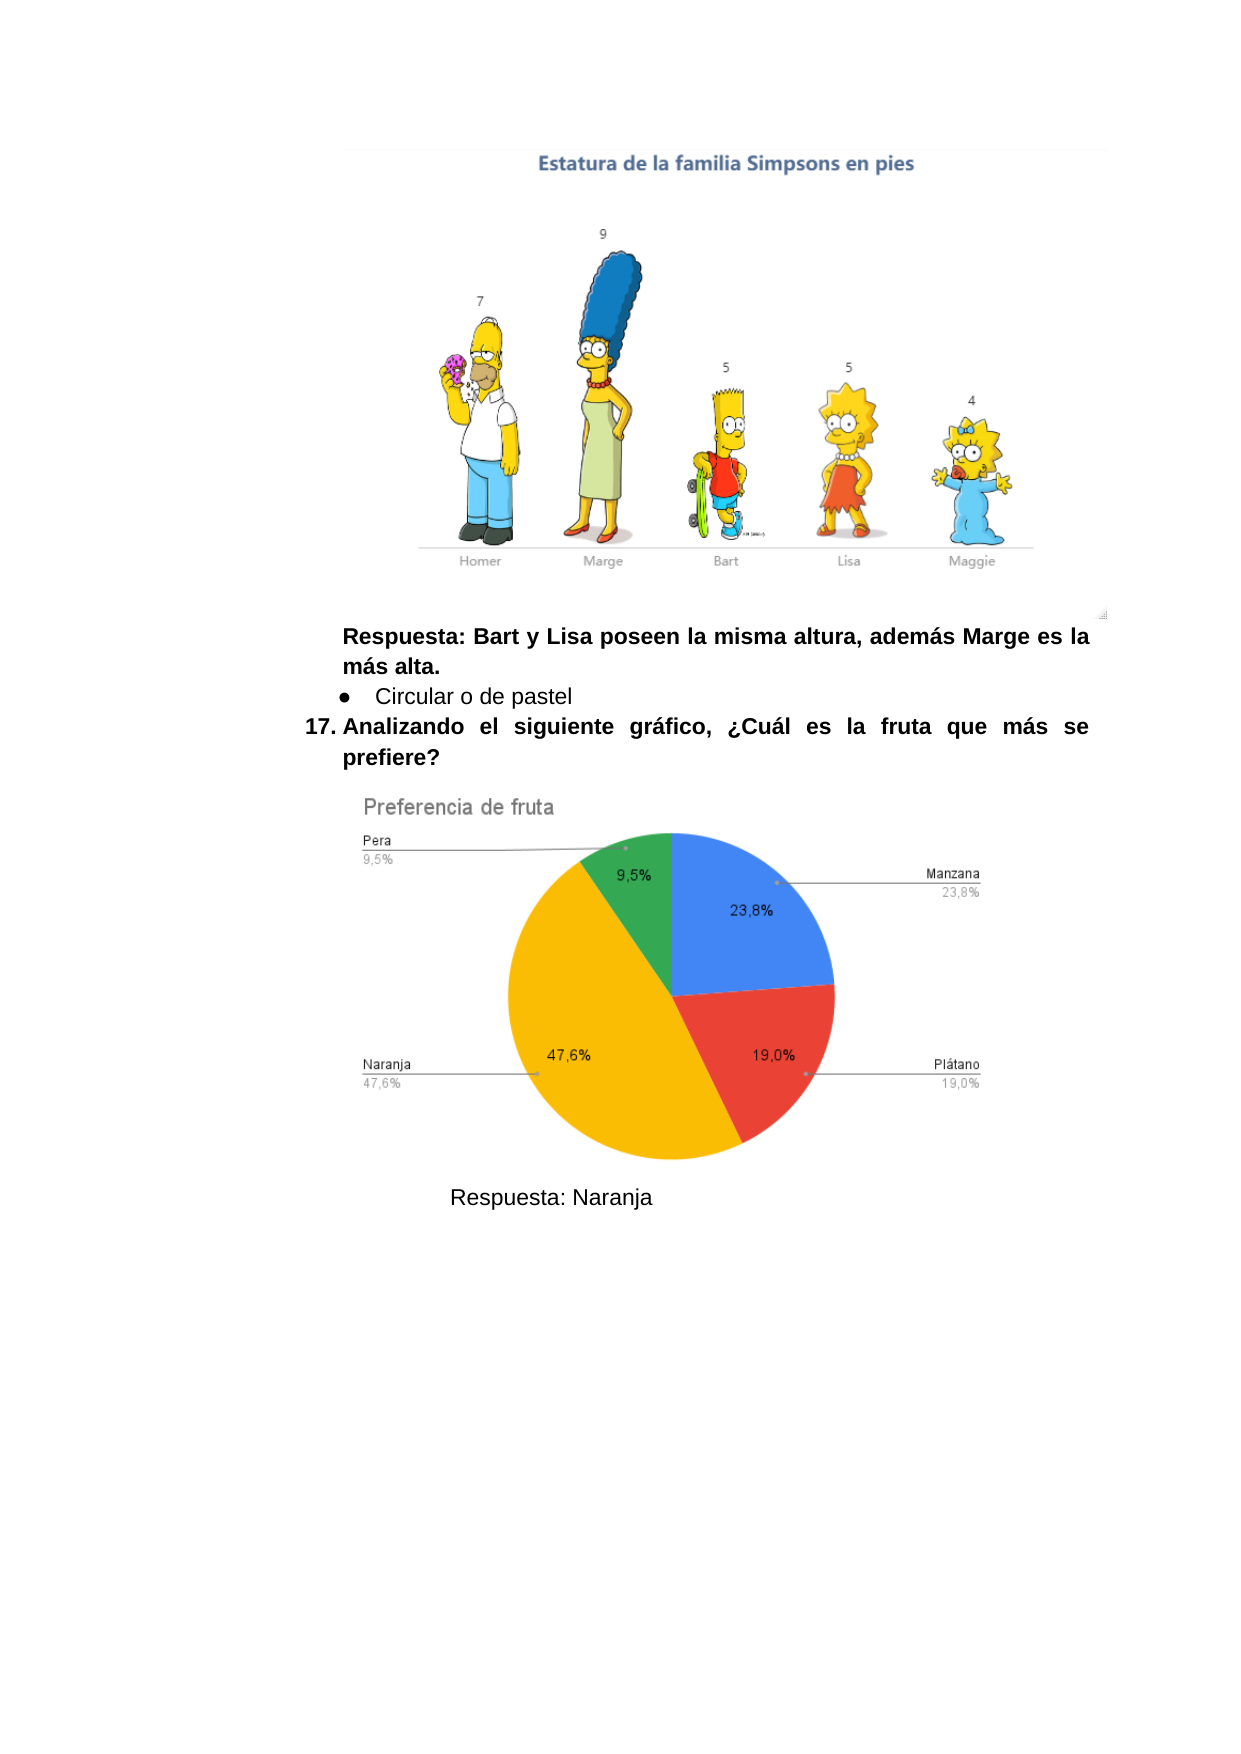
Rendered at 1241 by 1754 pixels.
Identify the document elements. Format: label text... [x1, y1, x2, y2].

list Circular o de pastel [337, 683, 1090, 709]
text Respuesta: Naranja [375, 1184, 1090, 1210]
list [305, 150, 1090, 679]
picture [342, 150, 1108, 619]
picture [342, 773, 1001, 1180]
